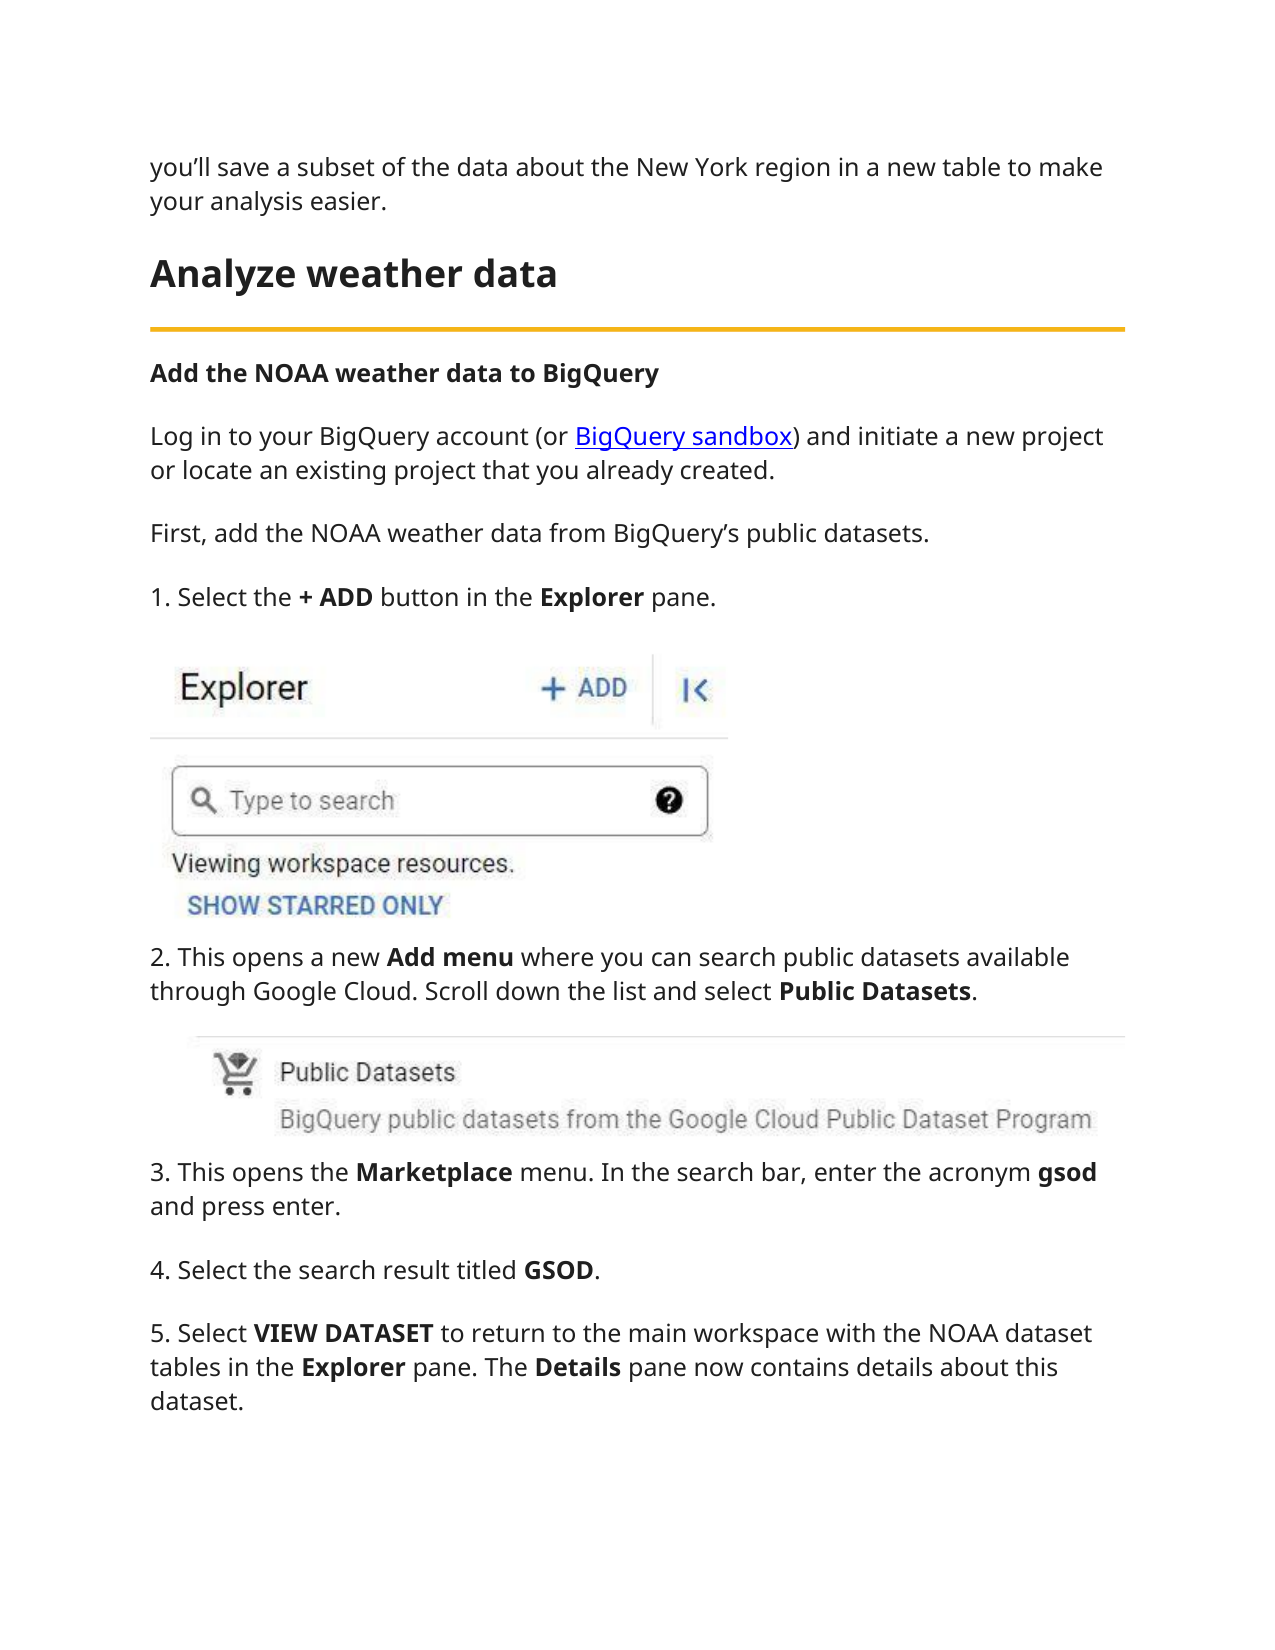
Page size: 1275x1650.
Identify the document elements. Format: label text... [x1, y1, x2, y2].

picture [150, 642, 729, 940]
text 5. Select VIEW DATASET to return to the main workspace with the NOAA dataset tables in the Explorer pane. The Details pane now contains details about this dataset. [150, 1316, 1125, 1418]
text 2. This opens a new Add menu where you can search public datasets available through Google Cloud. Scroll down the list and select Public Datasets. [150, 939, 1125, 1007]
text 3. This opens the Marketplace menu. In the search bar, enter the acronym gsod and press enter. [150, 1155, 1125, 1223]
text Log in to your BigQuery account (or BigQuery sandbox) and initiate a new project or locate an existing project that you already created. [150, 419, 1125, 487]
text 4. Select the search result titled GSOD. [150, 1252, 1125, 1286]
picture [150, 1036, 1125, 1155]
text Add the NOAA weather data to BigQuery [150, 356, 1125, 389]
text First, add the NOAA weather data from BigQuery’s public datasets. [150, 516, 1125, 550]
picture [150, 327, 1125, 332]
text 1. Select the + ADD button in the Explorer pane. [150, 579, 1125, 613]
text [150, 150, 1125, 218]
text Analyze weather data [150, 247, 1125, 298]
